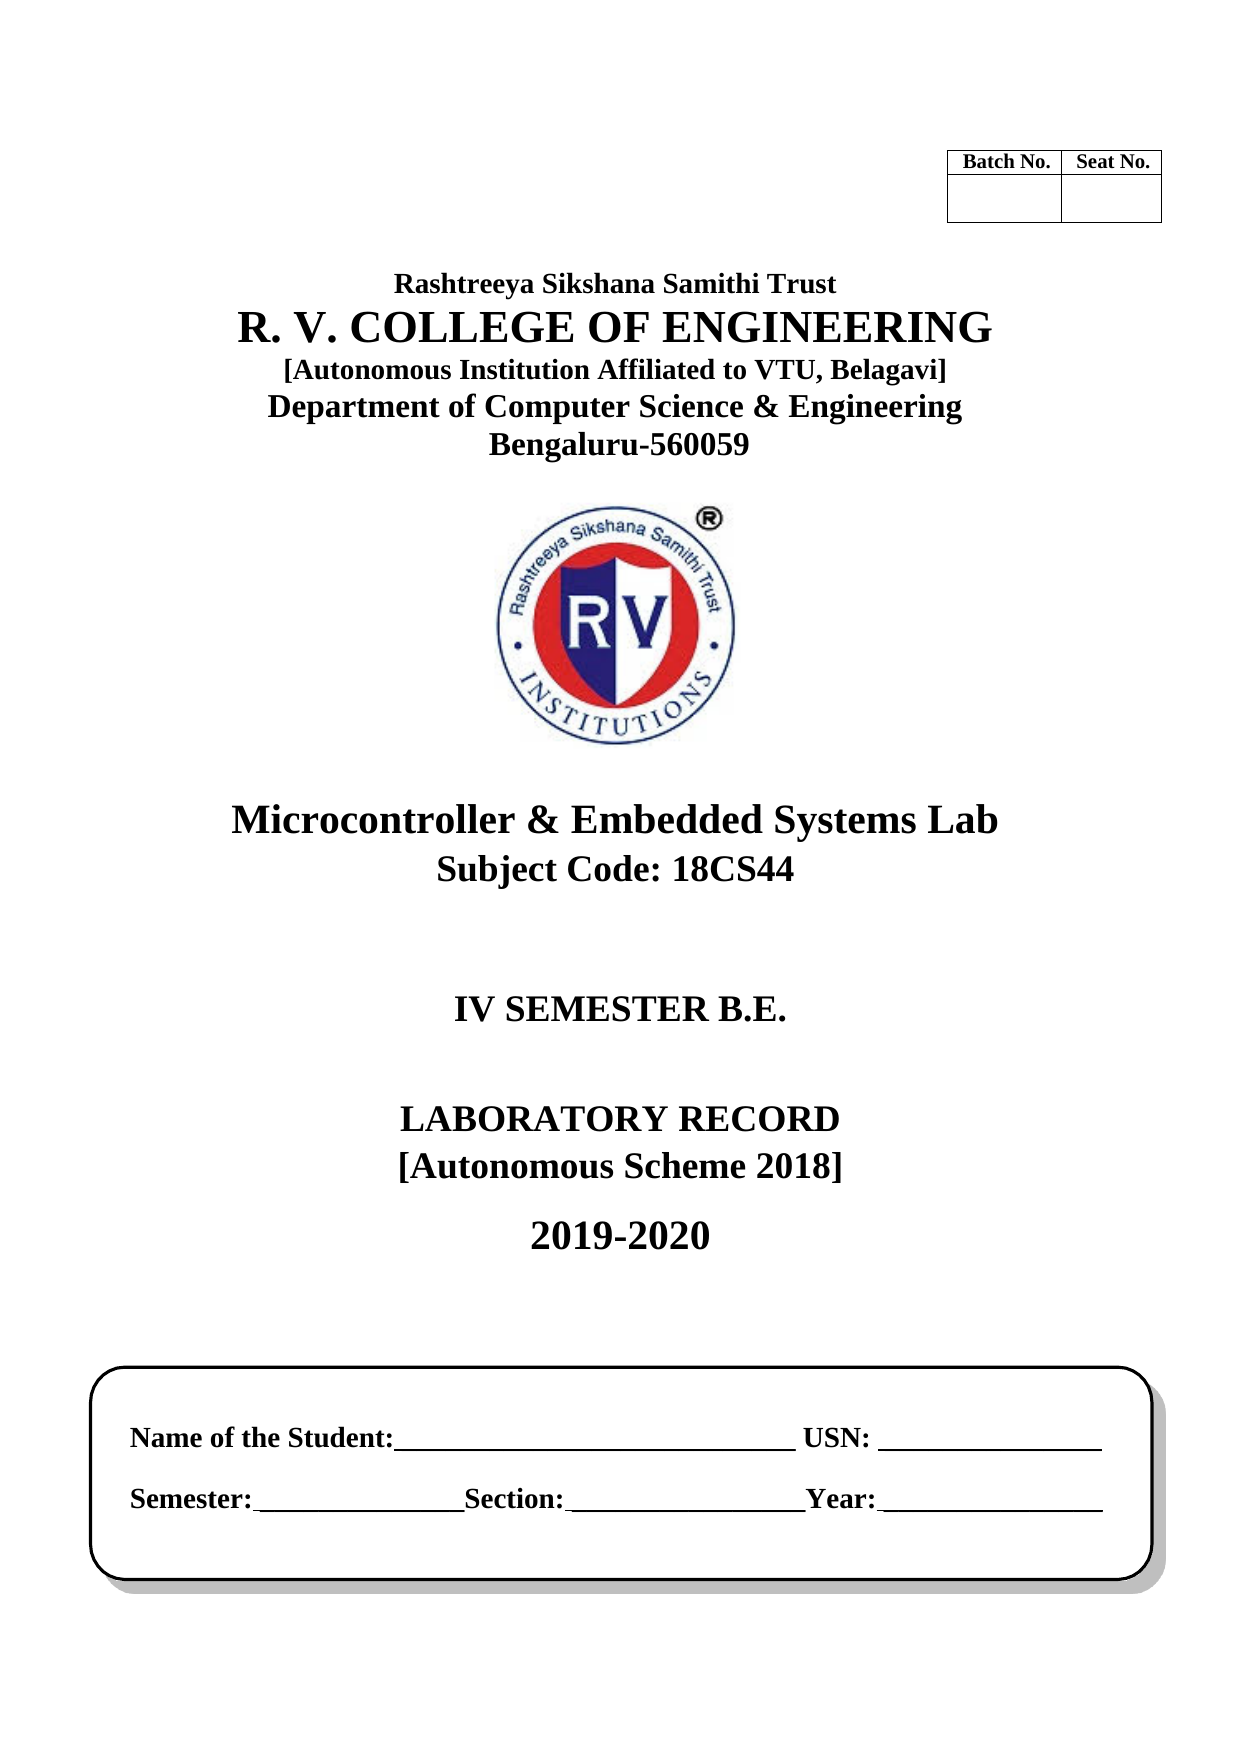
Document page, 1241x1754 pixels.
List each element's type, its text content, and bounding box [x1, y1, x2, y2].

picture [485, 500, 745, 753]
table_header Batch No. [948, 151, 1061, 174]
subtitle Rashtreeya Sikshana Samithi Trust [150, 266, 1080, 300]
text Subject Code: 18CS44 [150, 846, 1080, 889]
text Bengaluru-560059 [150, 424, 1080, 463]
table_cell [948, 175, 1061, 222]
table_cell [1062, 175, 1161, 222]
text 2019-2020 [150, 1211, 1090, 1258]
text [Autonomous Institution Affiliated to VTU, Belagavi] [150, 352, 1080, 386]
text Department of Computer Science & Engineering [150, 386, 1080, 424]
picture [102, 1386, 1141, 1561]
text Microcontroller & Embedded Systems Lab [150, 794, 1080, 842]
text [Autonomous Scheme 2018] [286, 1143, 954, 1187]
text LABORATORY RECORD [286, 1097, 954, 1140]
table_header Seat No. [1062, 151, 1161, 174]
text IV SEMESTER B.E. [286, 986, 954, 1029]
picture [100, 1378, 1166, 1594]
text R. V. COLLEGE OF ENGINEERING [150, 300, 1080, 352]
